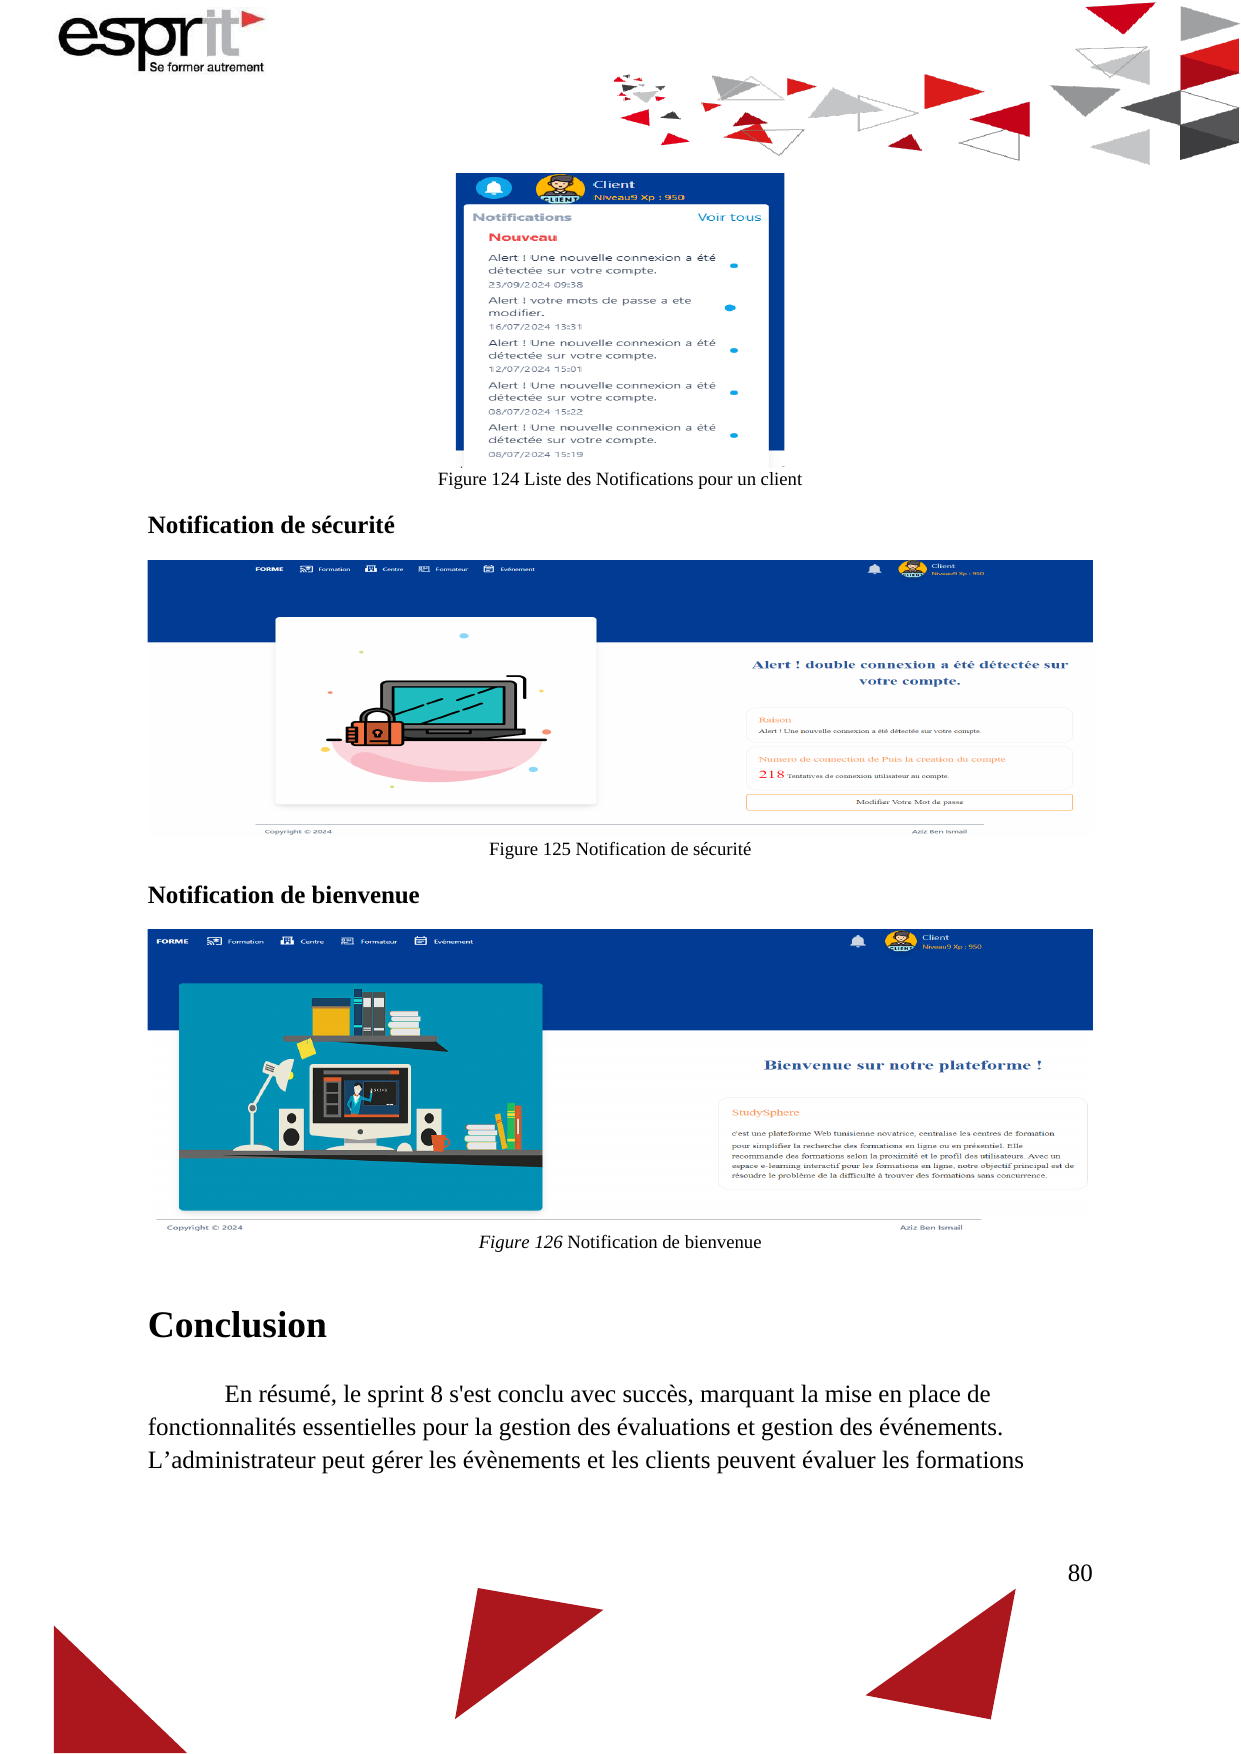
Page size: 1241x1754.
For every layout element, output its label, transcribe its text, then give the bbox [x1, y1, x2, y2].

text Figure 126 Notification de bienvenue [148, 1231, 1093, 1252]
text Notification de bienvenue [148, 880, 1093, 909]
text Figure 125 Notification de sécurité [148, 838, 1093, 859]
picture [147, 560, 1093, 838]
picture [147, 929, 1093, 1231]
text En résumé, le sprint 8 s'est conclu avec succès, marquant la mise en place de fonctionnalités essentielles pour la gestion des évaluations et gestion des événements. L’administrateur peut gérer les évènements et les clients peuvent évaluer les formations [148, 1379, 1093, 1474]
picture [613, 0, 1241, 167]
subtitle Conclusion [148, 1302, 1093, 1345]
text Notification de sécurité [148, 510, 1093, 539]
picture [455, 173, 785, 468]
picture [54, 7, 269, 75]
